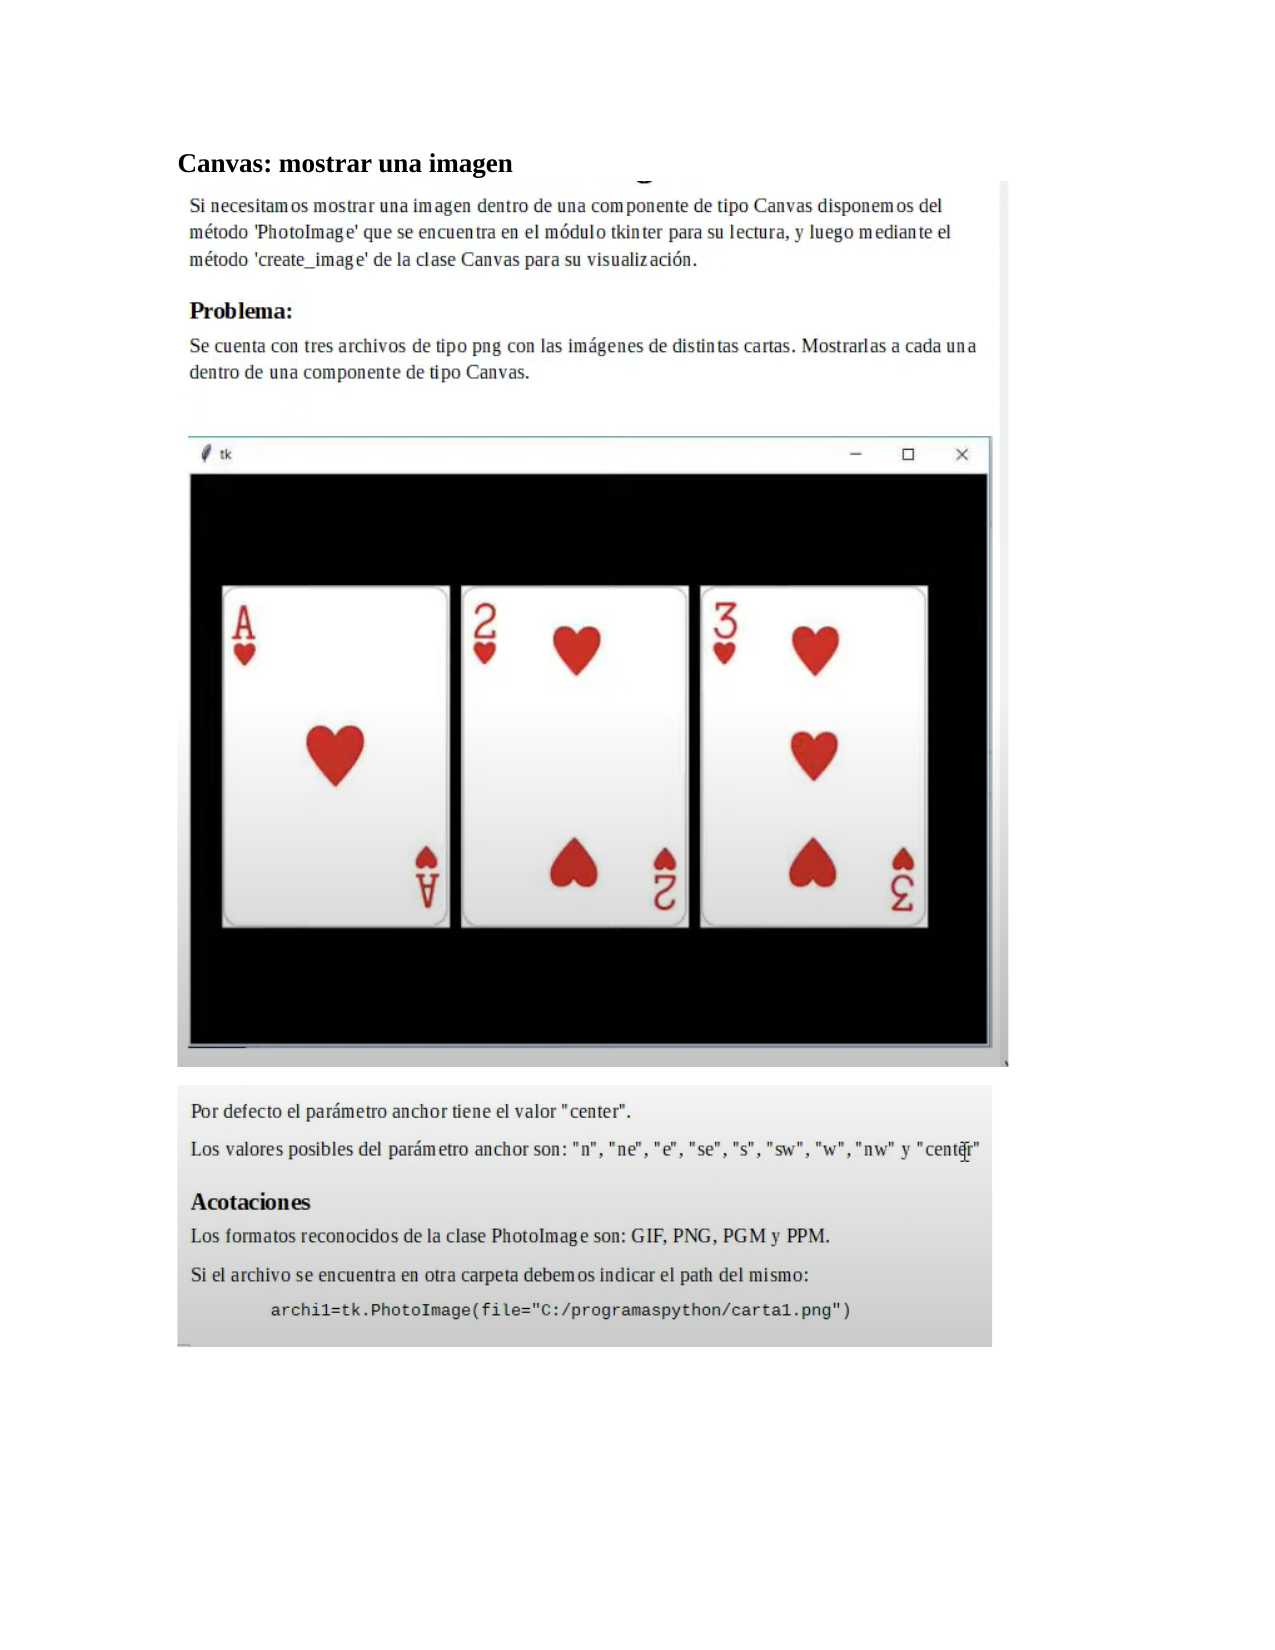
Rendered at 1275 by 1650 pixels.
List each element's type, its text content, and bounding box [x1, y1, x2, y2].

picture [177, 181, 1009, 1067]
subtitle Canvas: mostrar una imagen [177, 148, 1098, 179]
picture [177, 1085, 993, 1347]
